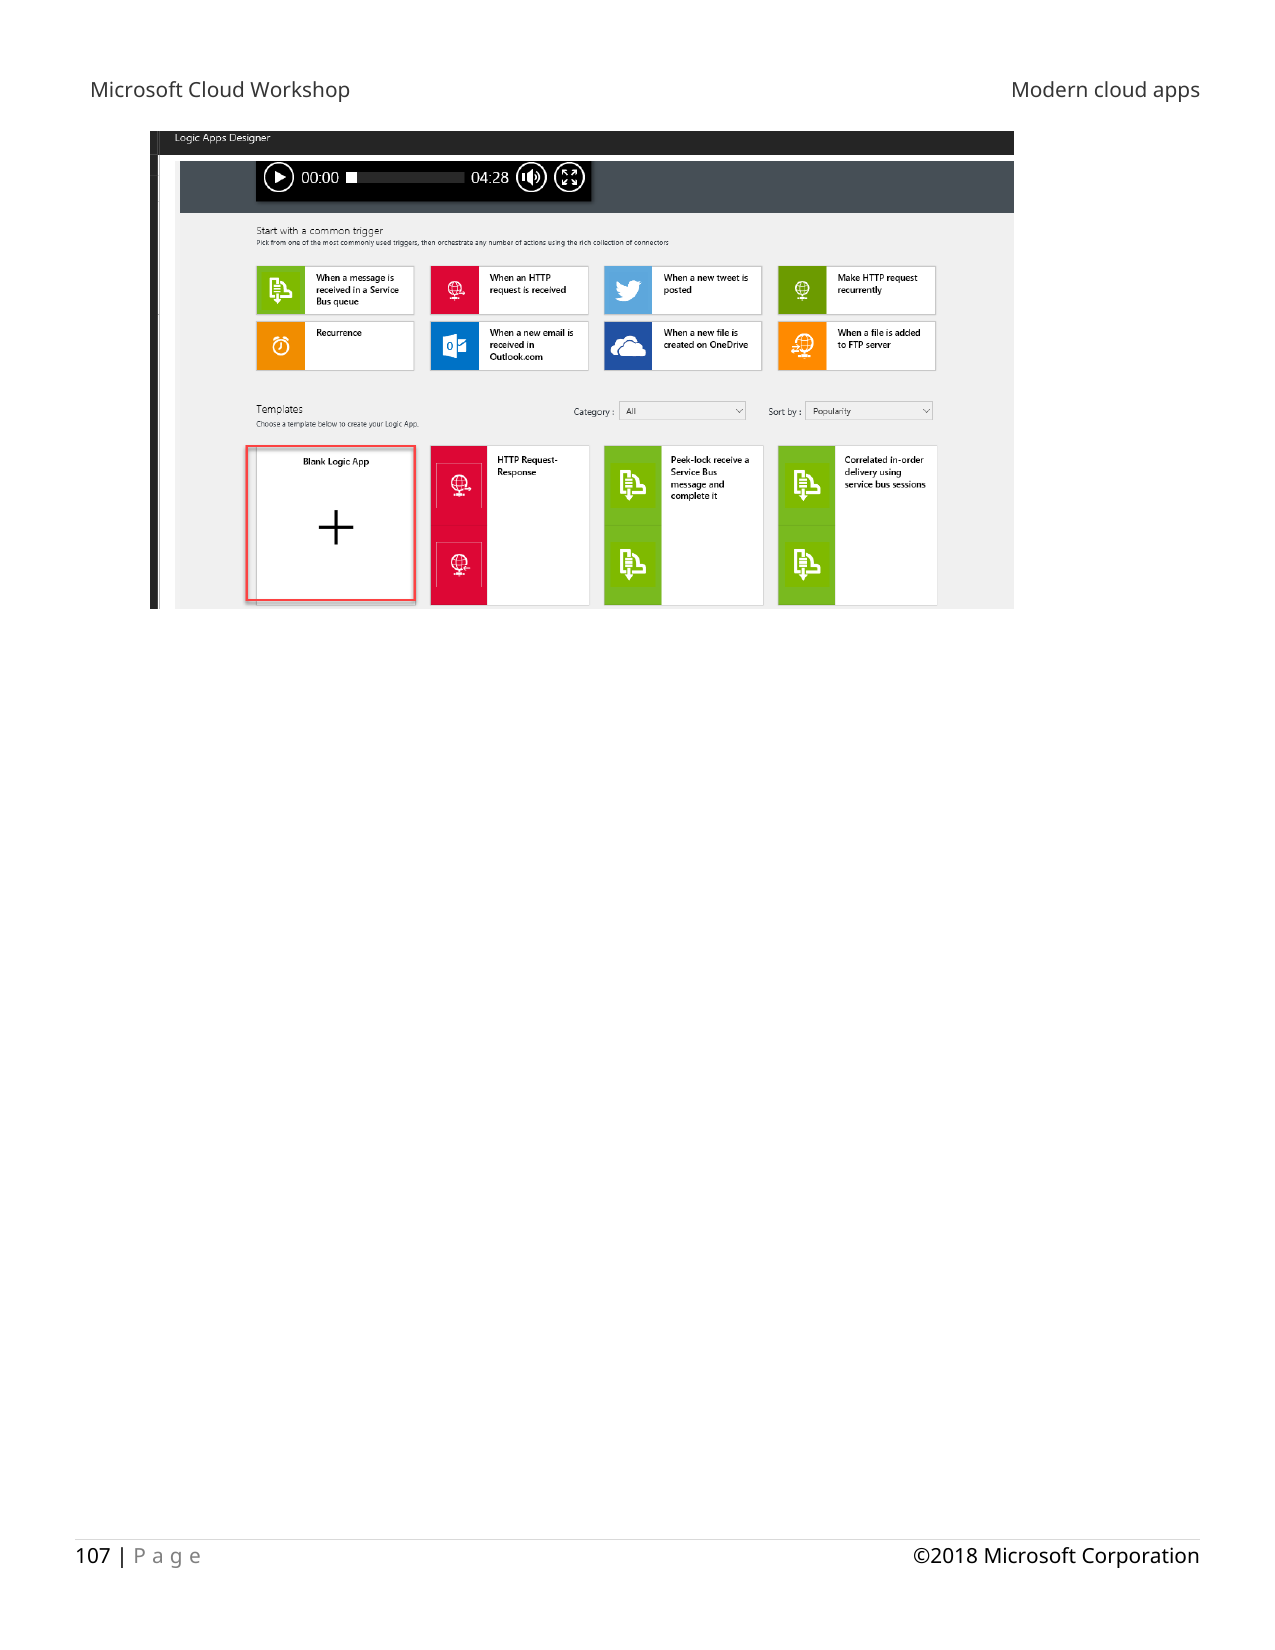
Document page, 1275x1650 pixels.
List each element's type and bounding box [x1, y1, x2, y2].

picture [150, 131, 1014, 609]
